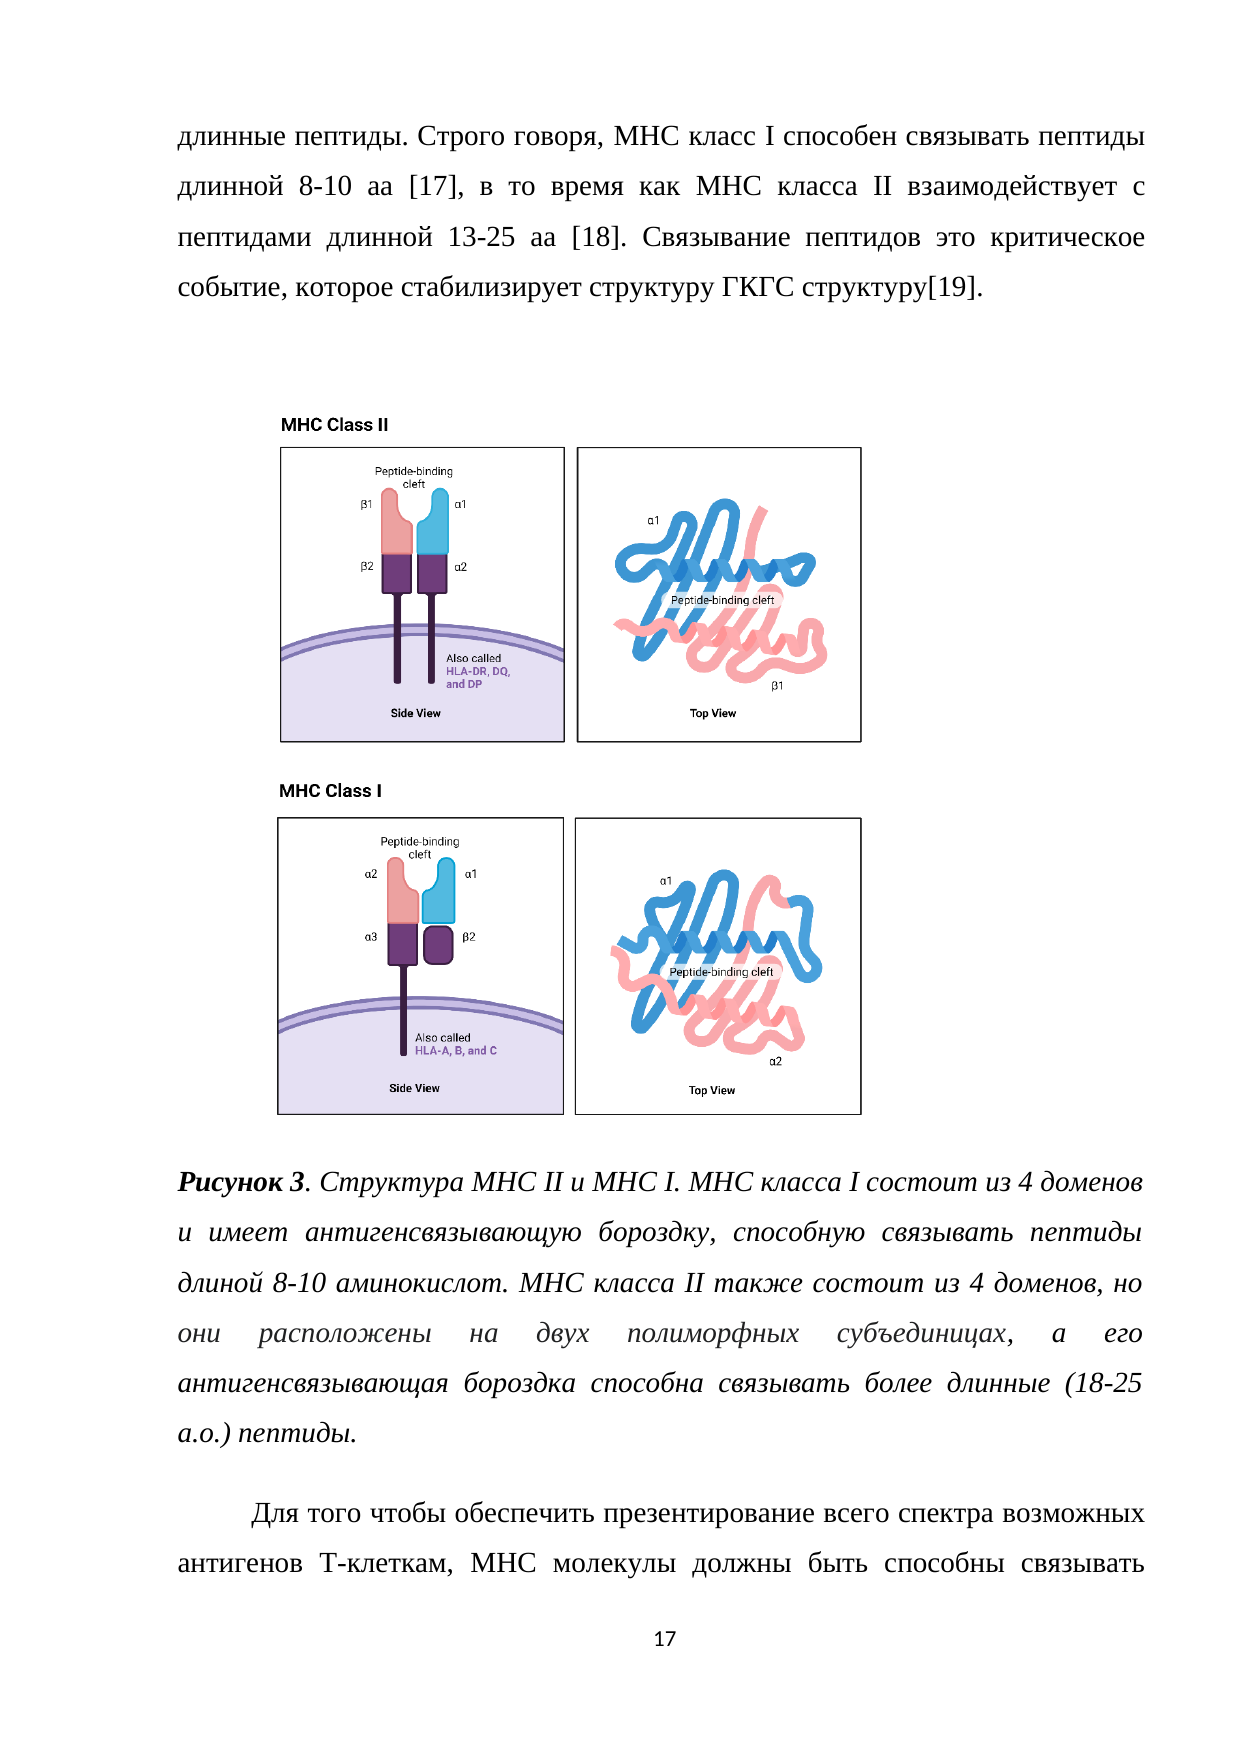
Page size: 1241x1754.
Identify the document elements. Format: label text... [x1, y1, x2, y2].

picture [251, 403, 883, 1134]
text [177, 118, 1146, 303]
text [177, 1495, 1146, 1579]
text Рисунок 3. Структура MHC II и MHC I. МНС класса I состоит из 4 доменов и имеет антигенсвязывающую бороздку, способную связывать пептиды длиной 8-10 аминокислот. МНС класса II также состоит из 4 доменов, но они расположены на двух полиморфных субъединицах, a его антигенсвязывающая бороздка способна связывать более длинные (18-25 а.о.) пептиды. [177, 1164, 1146, 1449]
